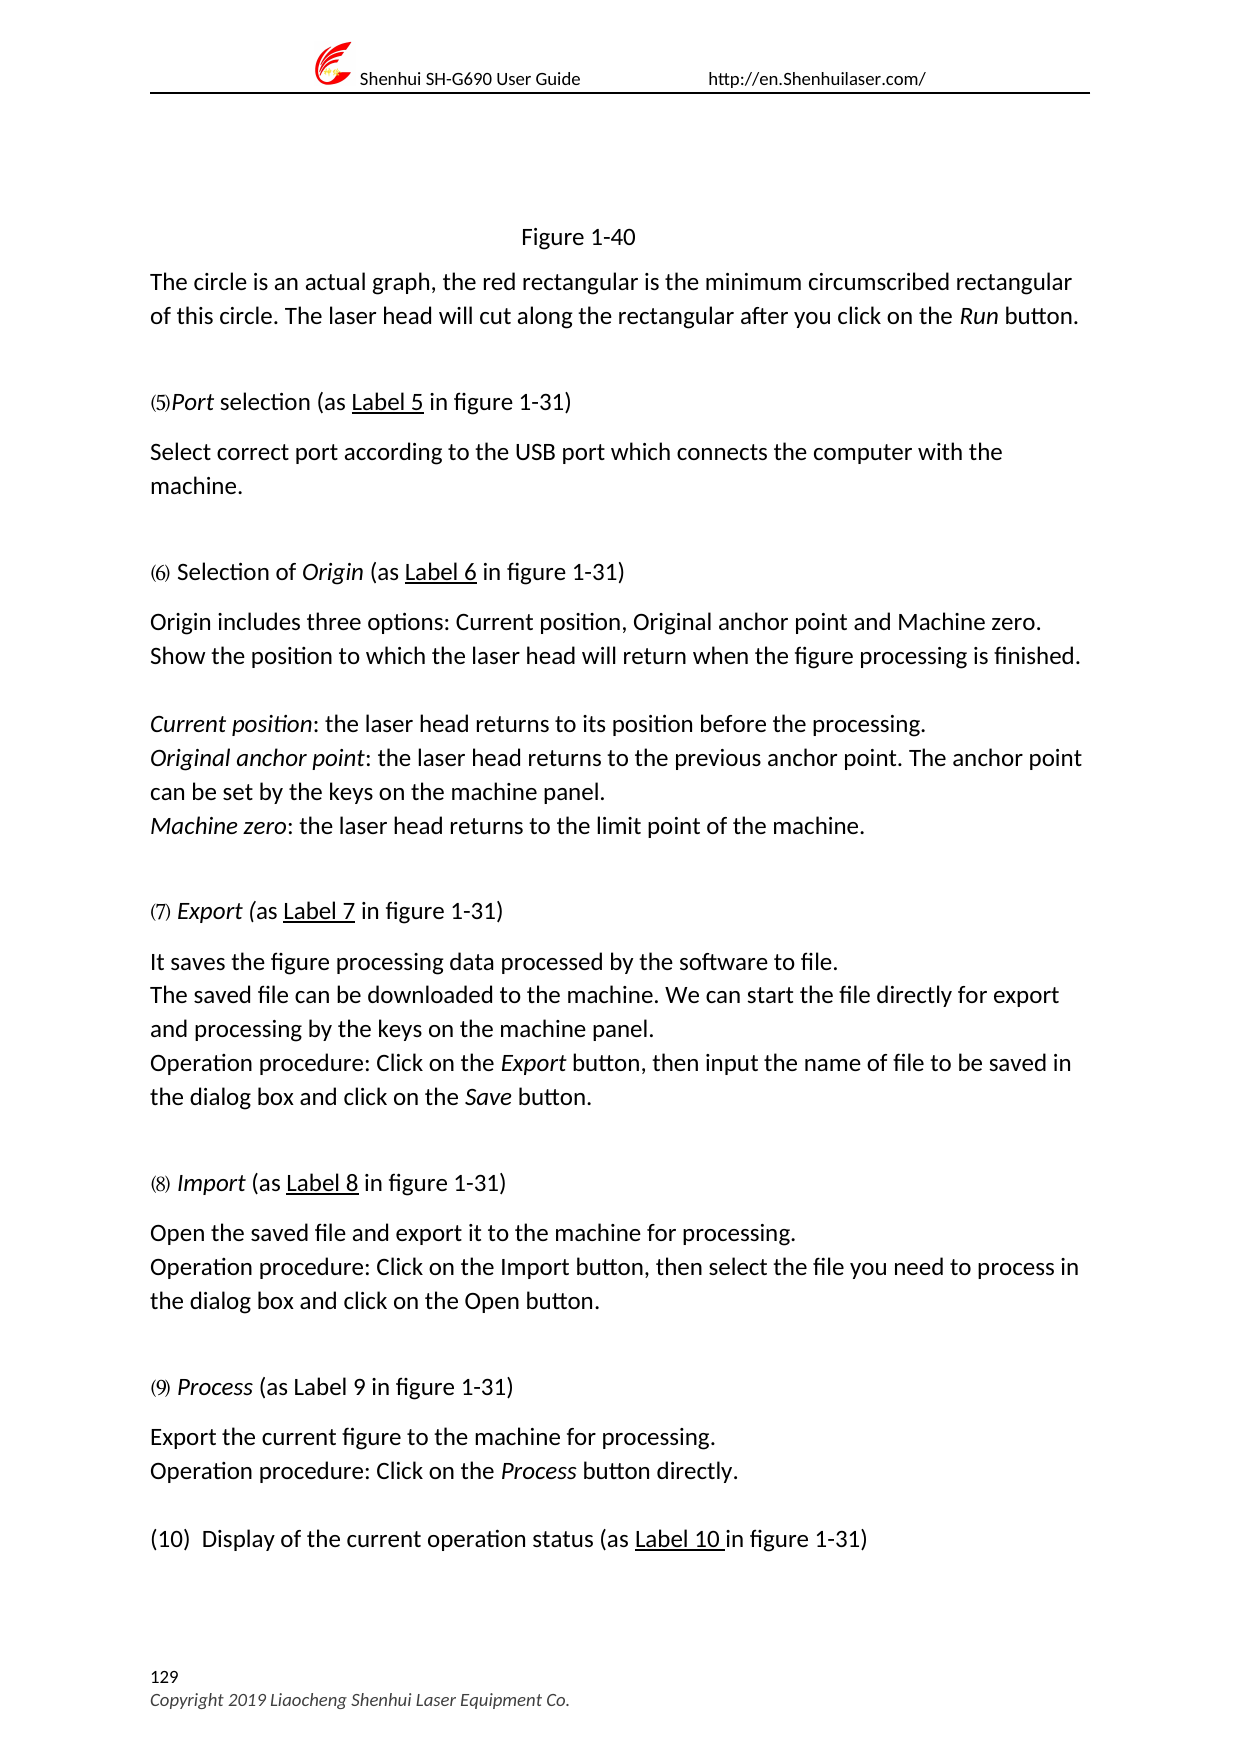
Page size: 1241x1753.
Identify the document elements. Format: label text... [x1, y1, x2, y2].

text ⑻ Import (as Label 8 in figure 1-31) [150, 1148, 1090, 1216]
text Open the saved file and export it to the machine for processing. [150, 1216, 1090, 1249]
picture [314, 41, 356, 86]
text Operation procedure: Click on the Import button, then select the file you need to process in the dialog box and click on the Open button. [150, 1249, 1090, 1317]
text Machine zero: the laser head returns to the limit point of the machine. [150, 808, 1090, 842]
text Show the position to which the laser head will return when the figure processing is finished. [150, 638, 1090, 672]
text The circle is an actual graph, the red rectangular is the minimum circumscribed rectangular of this circle. The laser head will cut along the rectangular after you click on the Run button. [150, 265, 1090, 333]
text ⑸Port selection (as Label 5 in figure 1-31) [150, 367, 1090, 434]
text ⑼ Process (as Label 9 in figure 1-31) [150, 1351, 1090, 1419]
text Operation procedure: Click on the Process button directly. [150, 1453, 1090, 1487]
text ⑺ Export (as Label 7 in figure 1-31) [150, 876, 1090, 944]
text The saved file can be downloaded to the machine. We can start the file directly for export and processing by the keys on the machine panel. [150, 978, 1090, 1046]
text ⑹ Selection of Origin (as Label 6 in figure 1-31) [150, 536, 1090, 604]
text Original anchor point: the laser head returns to the previous anchor point. The anchor point can be set by the keys on the machine panel. [150, 740, 1090, 808]
text Current position: the laser head returns to its position before the processing. [150, 706, 1090, 740]
text Export the current figure to the machine for processing. [150, 1419, 1090, 1453]
text Operation procedure: Click on the Export button, then input the name of file to be saved in the dialog box and click on the Save button. [150, 1046, 1090, 1114]
text It saves the figure processing data processed by the software to file. [150, 944, 1090, 978]
text (10) Display of the current operation status (as Label 10 in figure 1-31) [150, 1521, 1090, 1555]
text Select correct port according to the USB port which connects the computer with the machine. [150, 434, 1090, 502]
text Origin includes three options: Current position, Original anchor point and Machine zero. [150, 604, 1090, 638]
